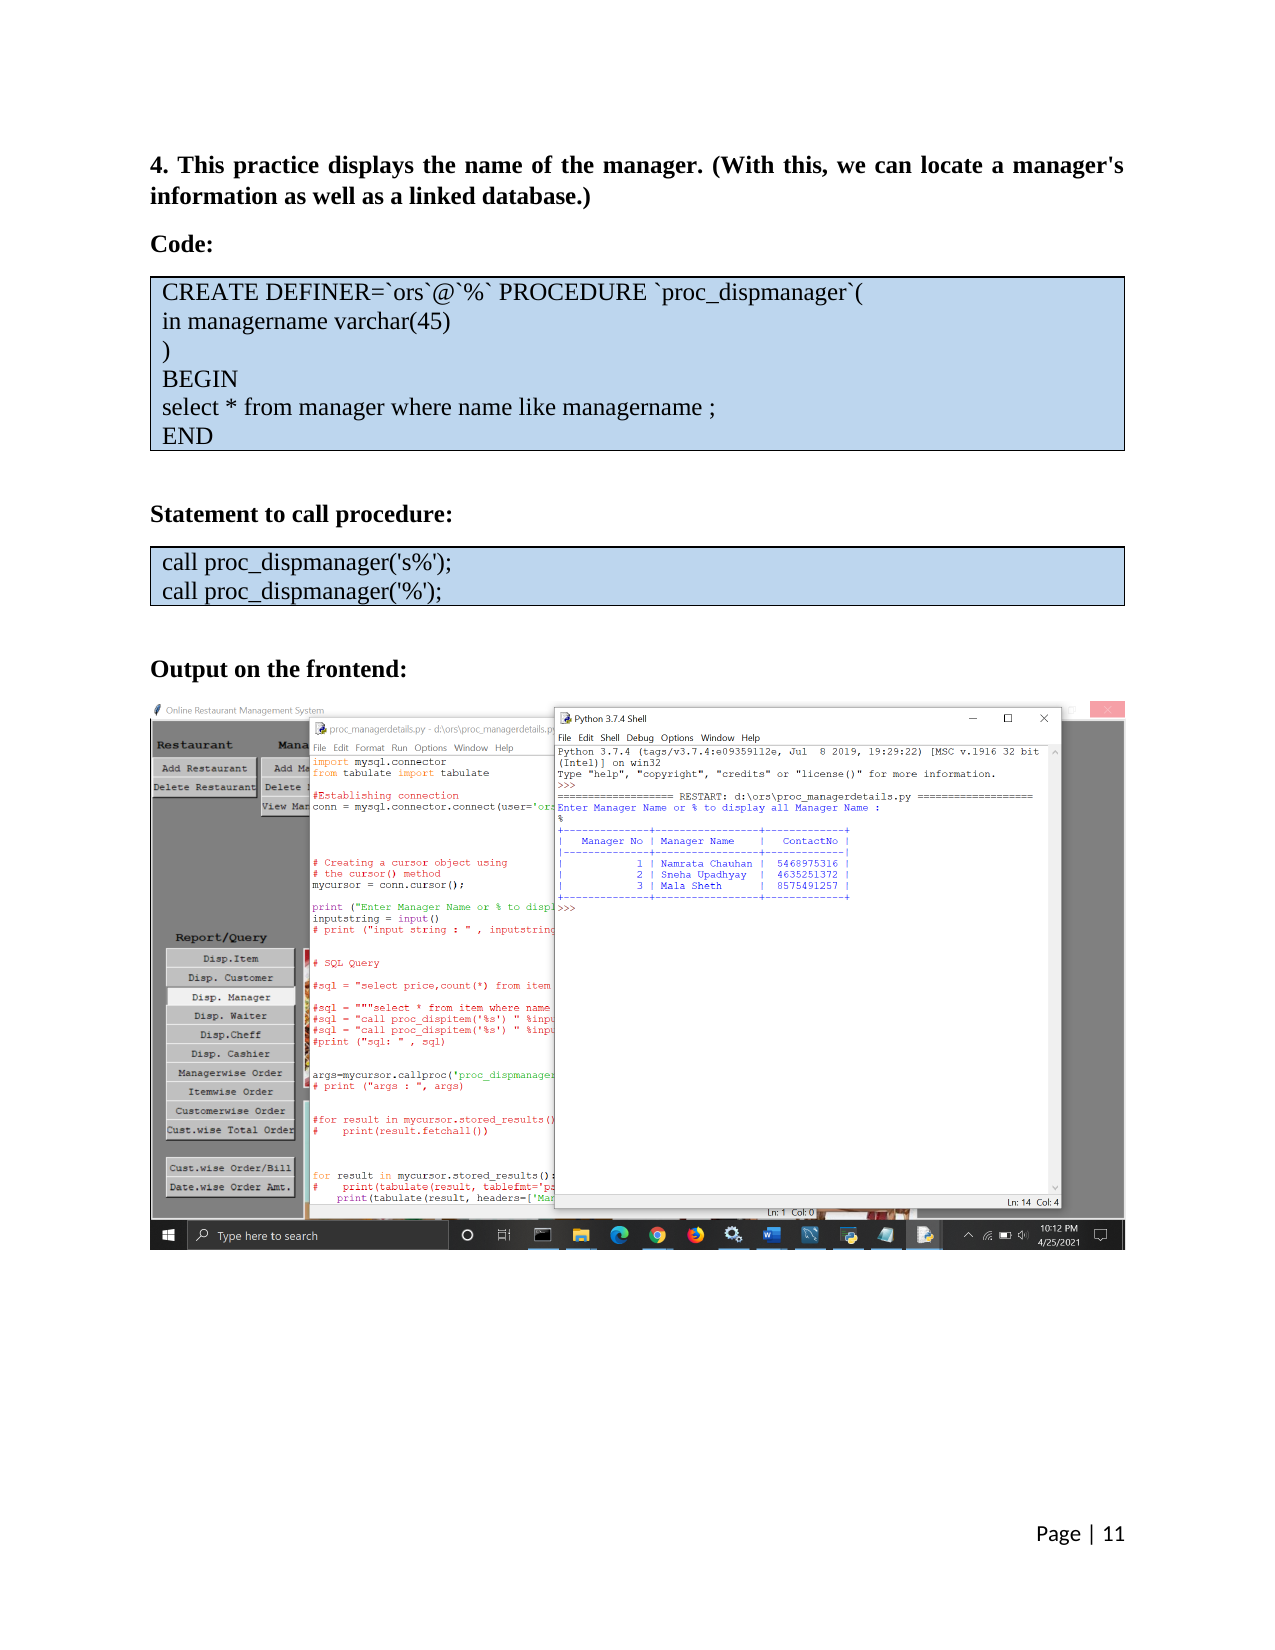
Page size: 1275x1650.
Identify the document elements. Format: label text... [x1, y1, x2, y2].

text 4. This practice displays the name of the manager. (With this, we can locate a manager's information as well as a linked database.) [150, 150, 1125, 210]
text Statement to call procedure: [150, 499, 1125, 527]
table_header call proc_dispmanager('s%'); call proc_dispmanager('%'); [151, 548, 1124, 605]
table_header CREATE DEFINER=`ors`@`%` PROCEDURE `proc_dispmanager`( in managername varchar(45) ) BEGIN select * from manager where name like managername ; END [151, 278, 1124, 450]
picture [150, 701, 1125, 1250]
text Code: [150, 229, 1125, 257]
text Output on the frontend: [150, 654, 1125, 682]
